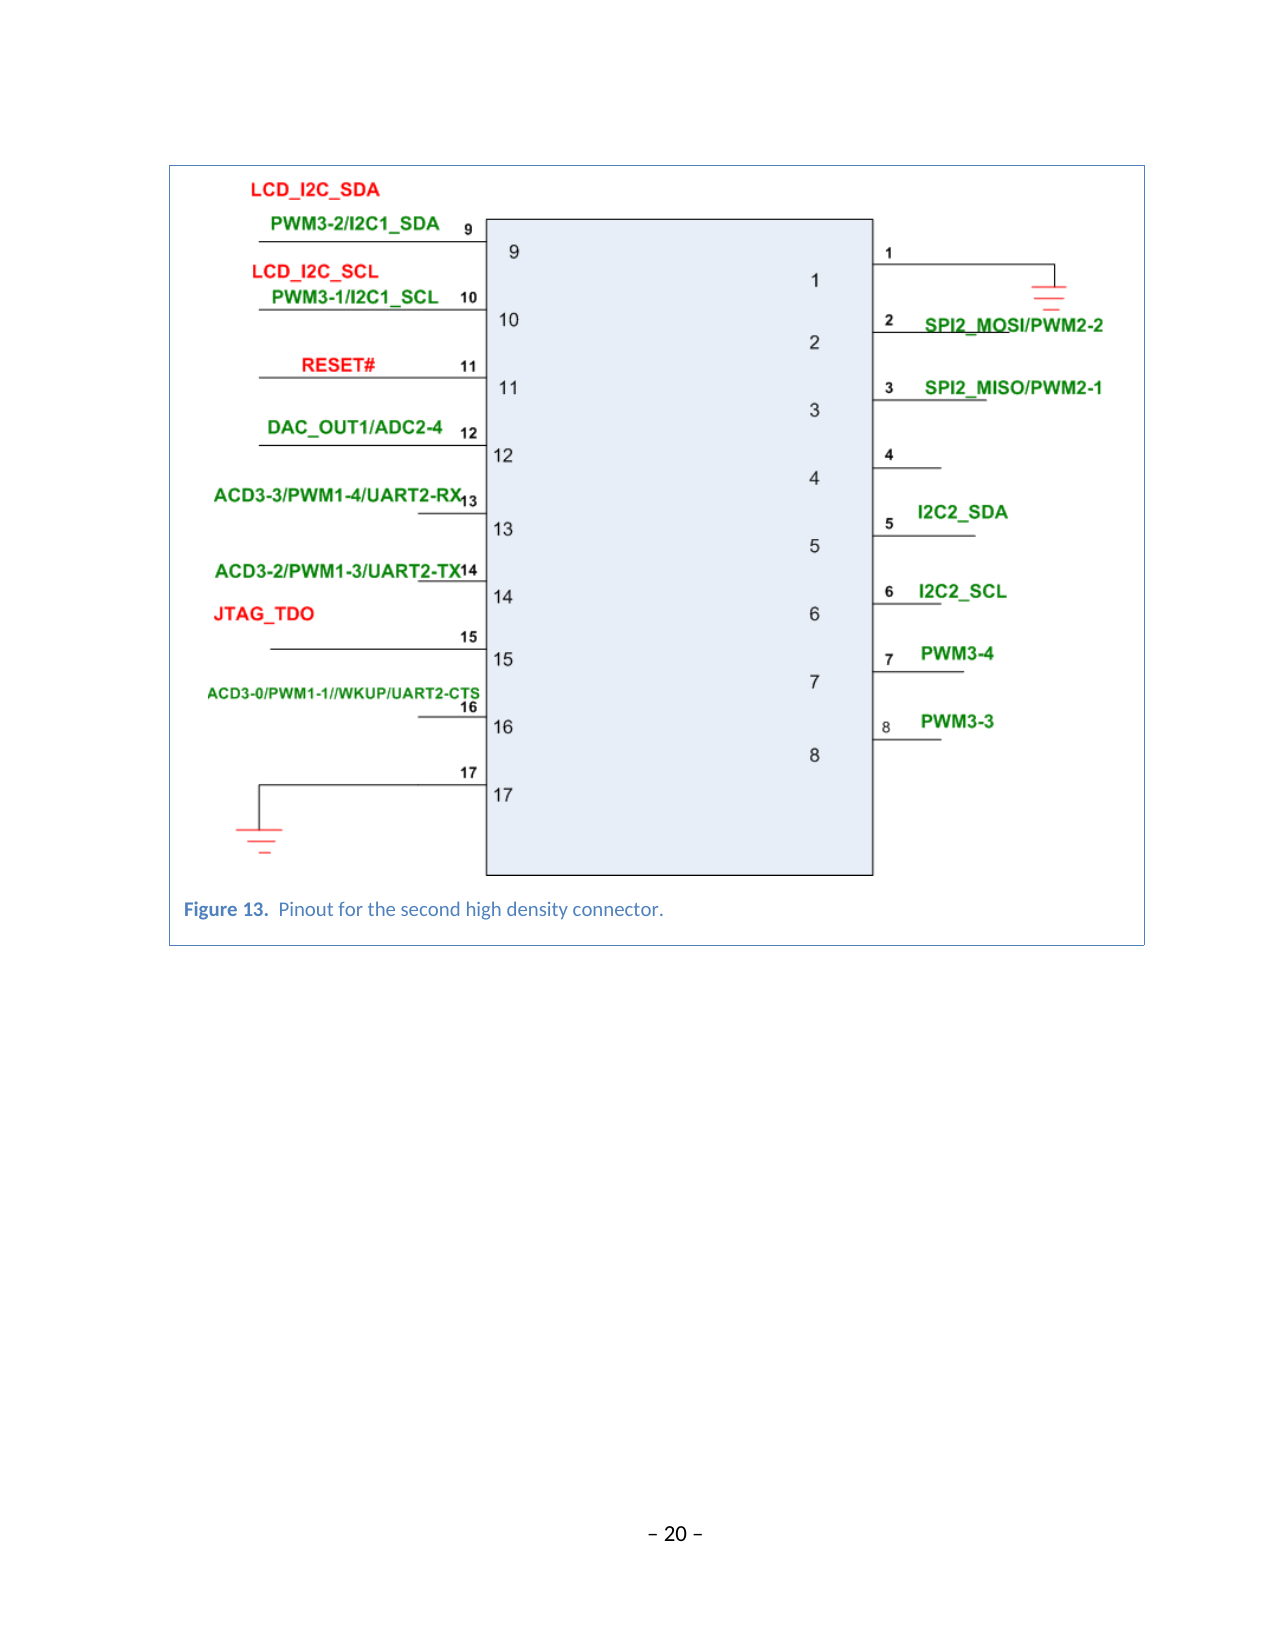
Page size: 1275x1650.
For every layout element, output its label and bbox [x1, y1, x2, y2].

picture [207, 172, 1105, 876]
